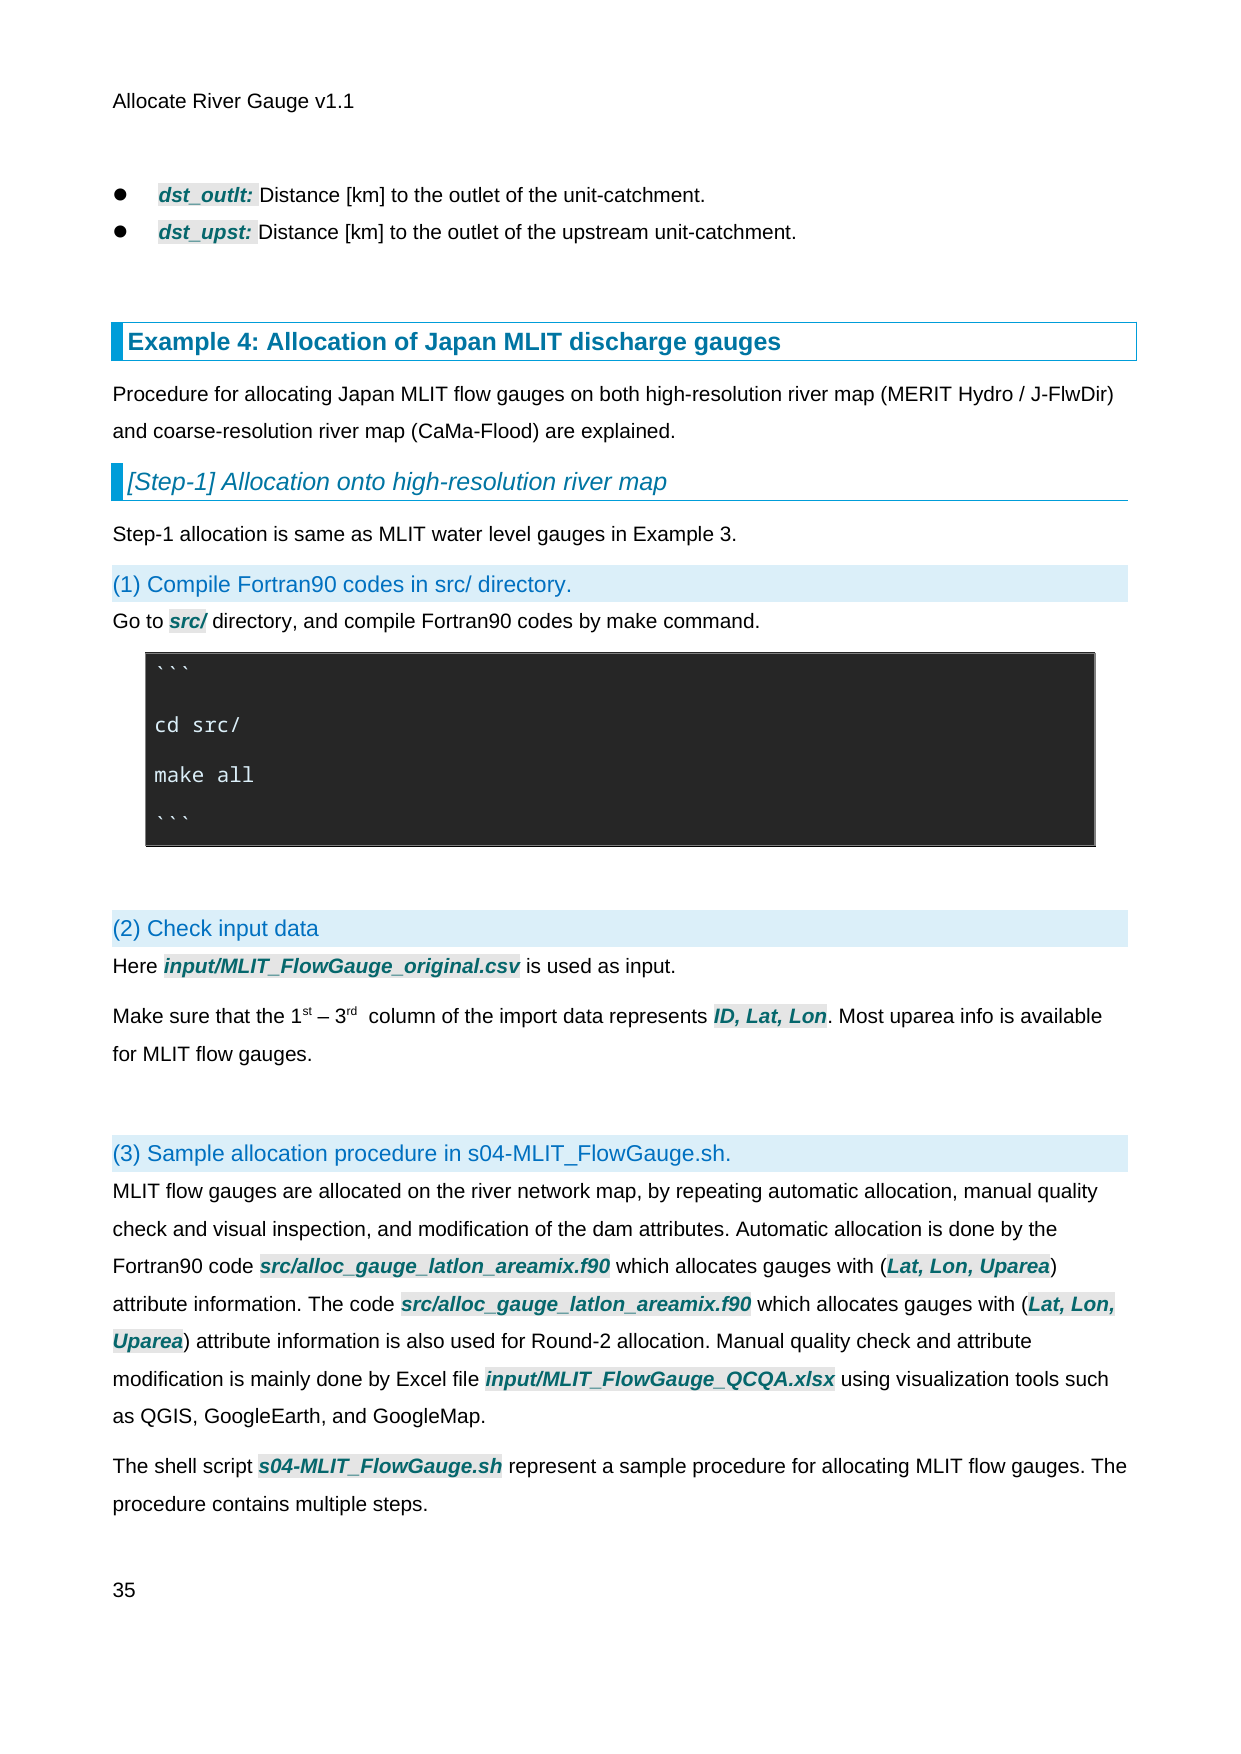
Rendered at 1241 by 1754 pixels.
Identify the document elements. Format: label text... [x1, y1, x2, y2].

text Here input/MLIT_FlowGauge_original.csv is used as input. [112, 947, 1128, 985]
text ``` [146, 654, 1094, 693]
text Step-1 allocation is same as MLIT water level gauges in Example 3. [112, 515, 1128, 552]
text Procedure for allocating Japan MLIT flow gauges on both high-resolution river map (MERIT Hydro / J-FlwDir) and coarse-resolution river map (CaMa-Flood) are explained. [112, 375, 1128, 450]
text cd src/ [146, 702, 1094, 743]
text The shell script s04-MLIT_FlowGauge.sh represent a sample procedure for allocating MLIT flow gauges. The procedure contains multiple steps. [112, 1447, 1128, 1522]
text Make sure that the 1st – 3rd column of the import data represents ID, Lat, Lon. Most uparea info is available for MLIT flow gauges. [112, 997, 1128, 1072]
subtitle (2) Check input data [112, 910, 1128, 947]
text MLIT flow gauges are allocated on the river network map, by repeating automatic allocation, manual quality check and visual inspection, and modification of the dam attributes. Automatic allocation is done by the Fortran90 code src/alloc_gauge_latlon_areamix.f90 which allocates gauges with (Lat, Lon, Uparea) attribute information. The code src/alloc_gauge_latlon_areamix.f90 which allocates gauges with (Lat, Lon, Uparea) attribute information is also used for Round-2 allocation. Manual quality check and attribute modification is mainly done by Excel file input/MLIT_FlowGauge_QCQA.xlsx using visualization tools such as QGIS, GoogleEarth, and GoogleMap. [112, 1172, 1128, 1435]
subtitle (3) Sample allocation procedure in s04-MLIT_FlowGauge.sh. [112, 1135, 1128, 1172]
subtitle Example 4: Allocation of Japan MLIT discharge gauges [123, 323, 1136, 360]
subtitle (1) Compile Fortran90 codes in src/ directory. [112, 565, 1128, 602]
text make all [146, 752, 1094, 793]
text Go to src/ directory, and compile Fortran90 codes by make command. [112, 602, 1128, 640]
text ``` [146, 802, 1094, 845]
subtitle [Step-1] Allocation onto high-resolution river map [123, 463, 1128, 500]
list dst_upst: Distance [km] to the outlet of the upstream unit-catchment. [112, 213, 1128, 251]
list dst_outlt: Distance [km] to the outlet of the unit-catchment. [112, 176, 1128, 213]
